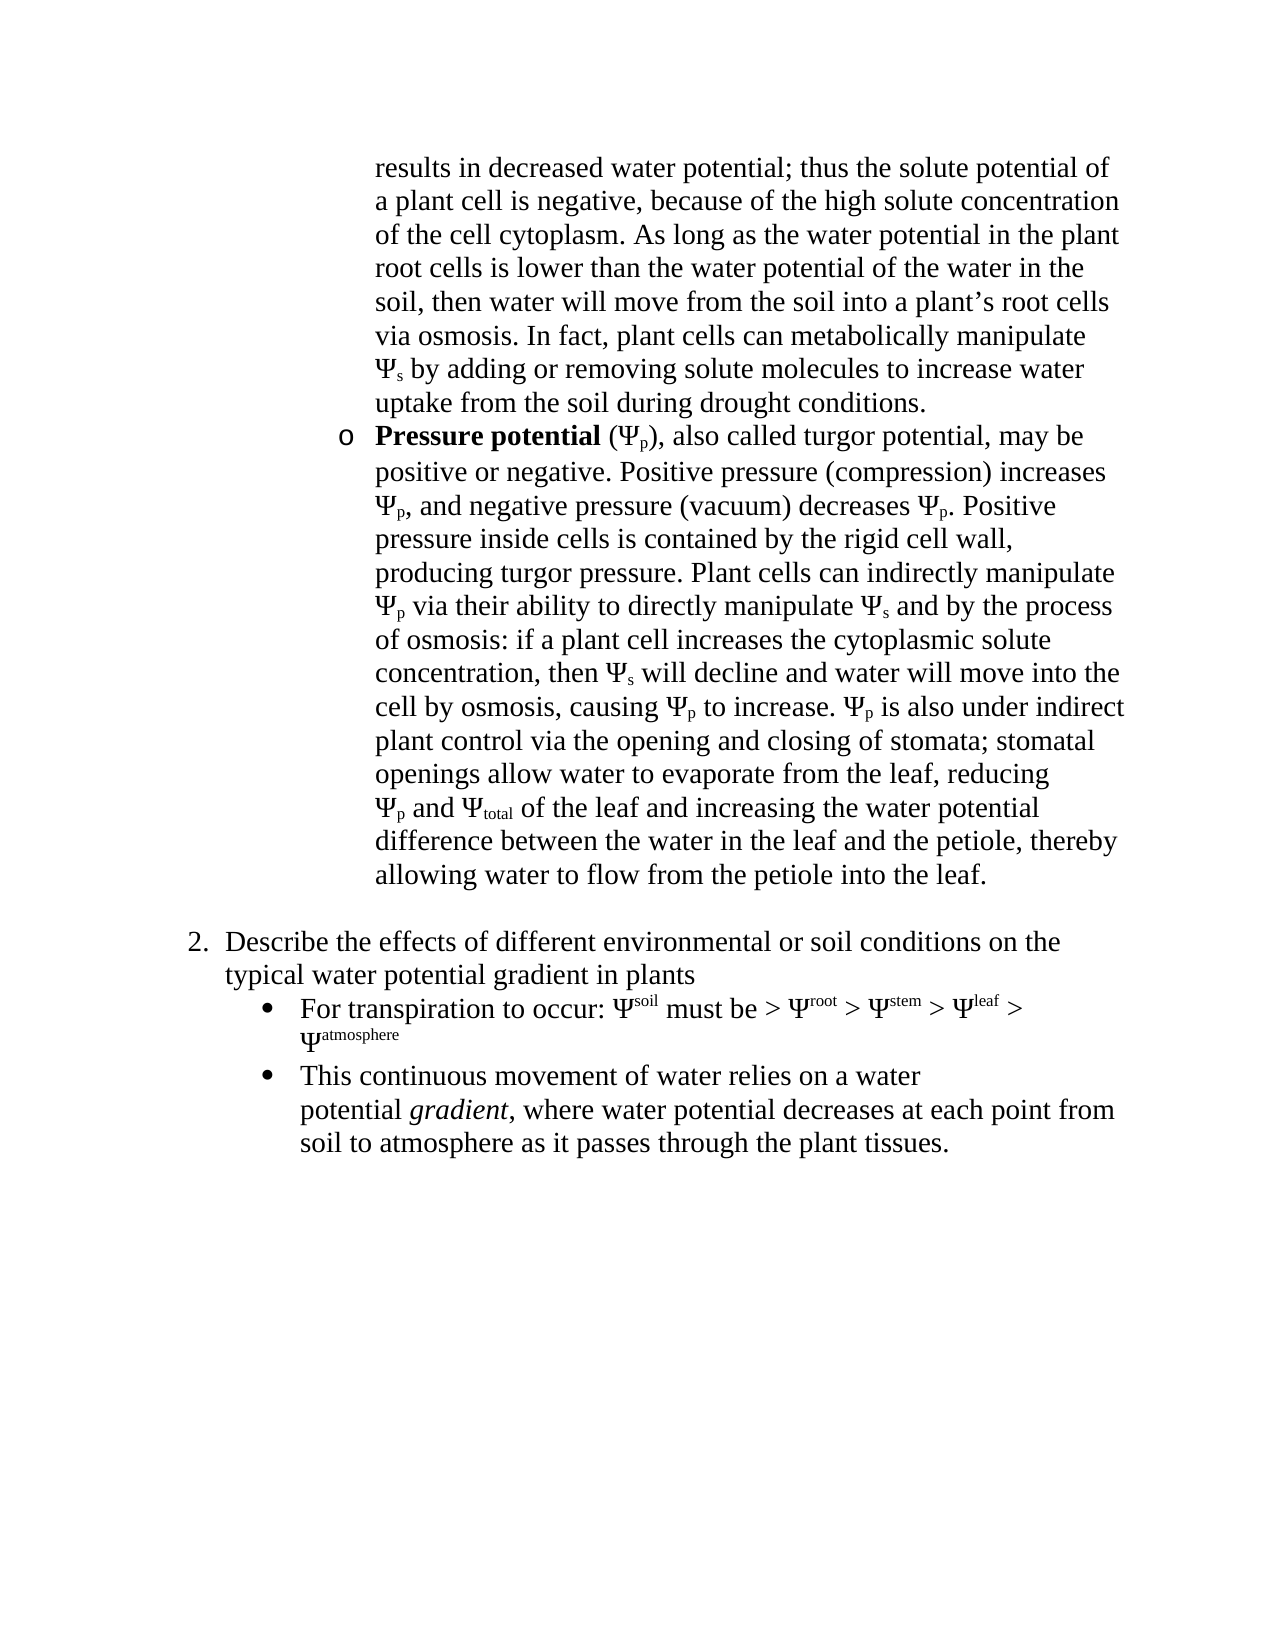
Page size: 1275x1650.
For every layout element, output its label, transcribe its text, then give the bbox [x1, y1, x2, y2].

list Pressure potential (Ψp), also called turgor potential, may be positive or negative. Positive pressure (compression) increases Ψp, and negative pressure (vacuum) decreases Ψp. Positive pressure inside cells is contained by the rigid cell wall, producing turgor pressure. Plant cells can indirectly manipulate Ψp via their ability to directly manipulate Ψs and by the process of osmosis: if a plant cell increases the cytoplasmic solute concentration, then Ψs will decline and water will move into the cell by osmosis, causing Ψp to increase. Ψp is also under indirect plant control via the opening and closing of stomata; stomatal openings allow water to evaporate from the leaf, reducing Ψp and Ψtotal of the leaf and increasing the water potential difference between the water in the leaf and the petiole, thereby allowing water to flow from the petiole into the leaf. [337, 418, 1125, 890]
list Describe the effects of different environmental or soil conditions on the typical water potential gradient in plants [187, 924, 1125, 991]
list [337, 150, 1125, 418]
list This continuous movement of water relies on a water potential gradient, where water potential decreases at each point from soil to atmosphere as it passes through the plant tissues. [262, 1058, 1125, 1159]
list For transpiration to occur: Ψsoil must be > Ψroot > Ψstem > Ψleaf > Ψatmosphere [262, 991, 1125, 1058]
